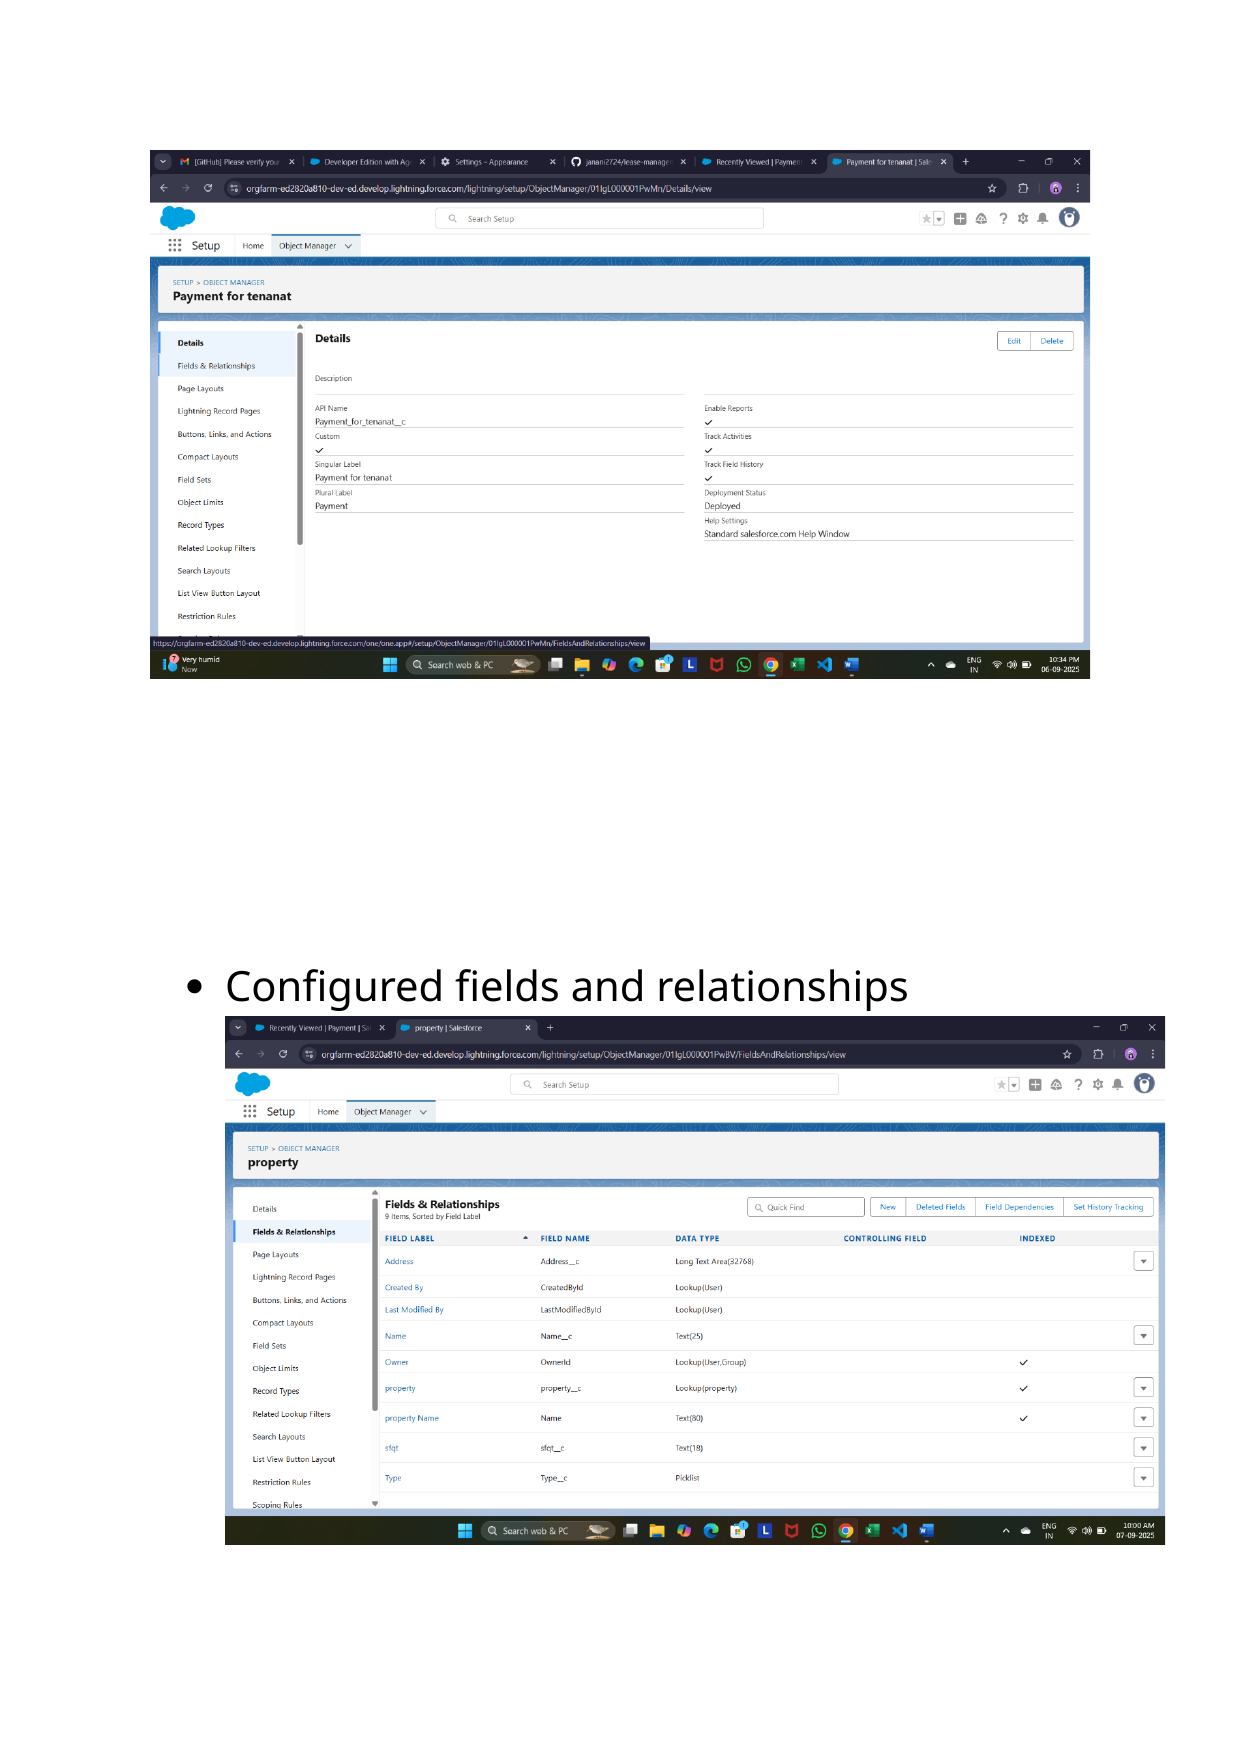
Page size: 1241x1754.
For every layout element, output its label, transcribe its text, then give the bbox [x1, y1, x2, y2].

picture [225, 1016, 1166, 1545]
picture [150, 150, 1091, 679]
